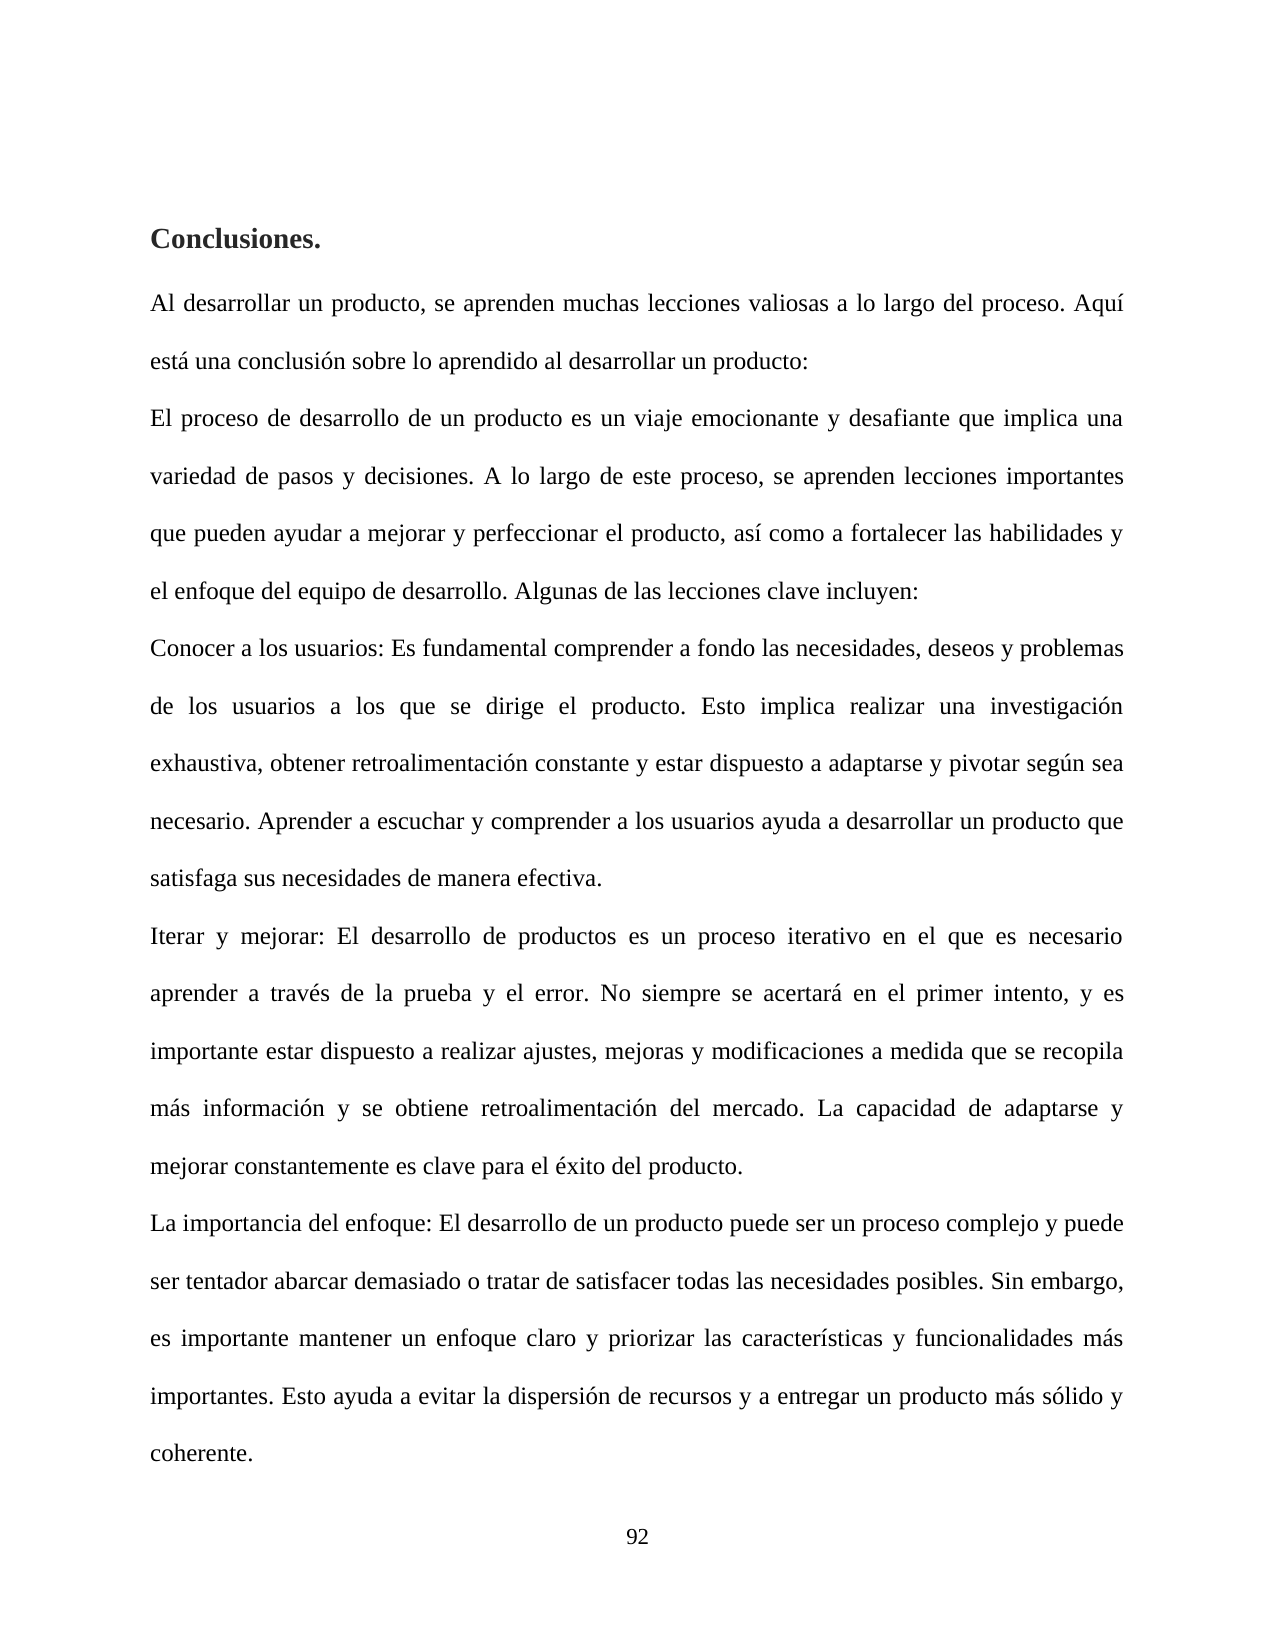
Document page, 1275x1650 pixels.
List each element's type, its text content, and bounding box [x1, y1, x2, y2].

text La importancia del enfoque: El desarrollo de un producto puede ser un proceso complejo y puede ser tentador abarcar demasiado o tratar de satisfacer todas las necesidades posibles. Sin embargo, es importante mantener un enfoque claro y priorizar las características y funcionalidades más importantes. Esto ayuda a evitar la dispersión de recursos y a entregar un producto más sólido y coherente. [150, 1208, 1125, 1467]
text Al desarrollar un producto, se aprenden muchas lecciones valiosas a lo largo del proceso. Aquí está una conclusión sobre lo aprendido al desarrollar un producto: [150, 288, 1125, 374]
text Iterar y mejorar: El desarrollo de productos es un proceso iterativo en el que es necesario aprender a través de la prueba y el error. No siempre se acertará en el primer intento, y es importante estar dispuesto a realizar ajustes, mejoras y modificaciones a medida que se recopila más información y se obtiene retroalimentación del mercado. La capacidad de adaptarse y mejorar constantemente es clave para el éxito del producto. [150, 921, 1125, 1179]
text Conocer a los usuarios: Es fundamental comprender a fondo las necesidades, deseos y problemas de los usuarios a los que se dirige el producto. Esto implica realizar una investigación exhaustiva, obtener retroalimentación constante y estar dispuesto a adaptarse y pivotar según sea necesario. Aprender a escuchar y comprender a los usuarios ayuda a desarrollar un producto que satisfaga sus necesidades de manera efectiva. [150, 633, 1125, 892]
subtitle Conclusiones. [150, 221, 1125, 255]
text El proceso de desarrollo de un producto es un viaje emocionante y desafiante que implica una variedad de pasos y decisiones. A lo largo de este proceso, se aprenden lecciones importantes que pueden ayudar a mejorar y perfeccionar el producto, así como a fortalecer las habilidades y el enfoque del equipo de desarrollo. Algunas de las lecciones clave incluyen: [150, 403, 1125, 604]
